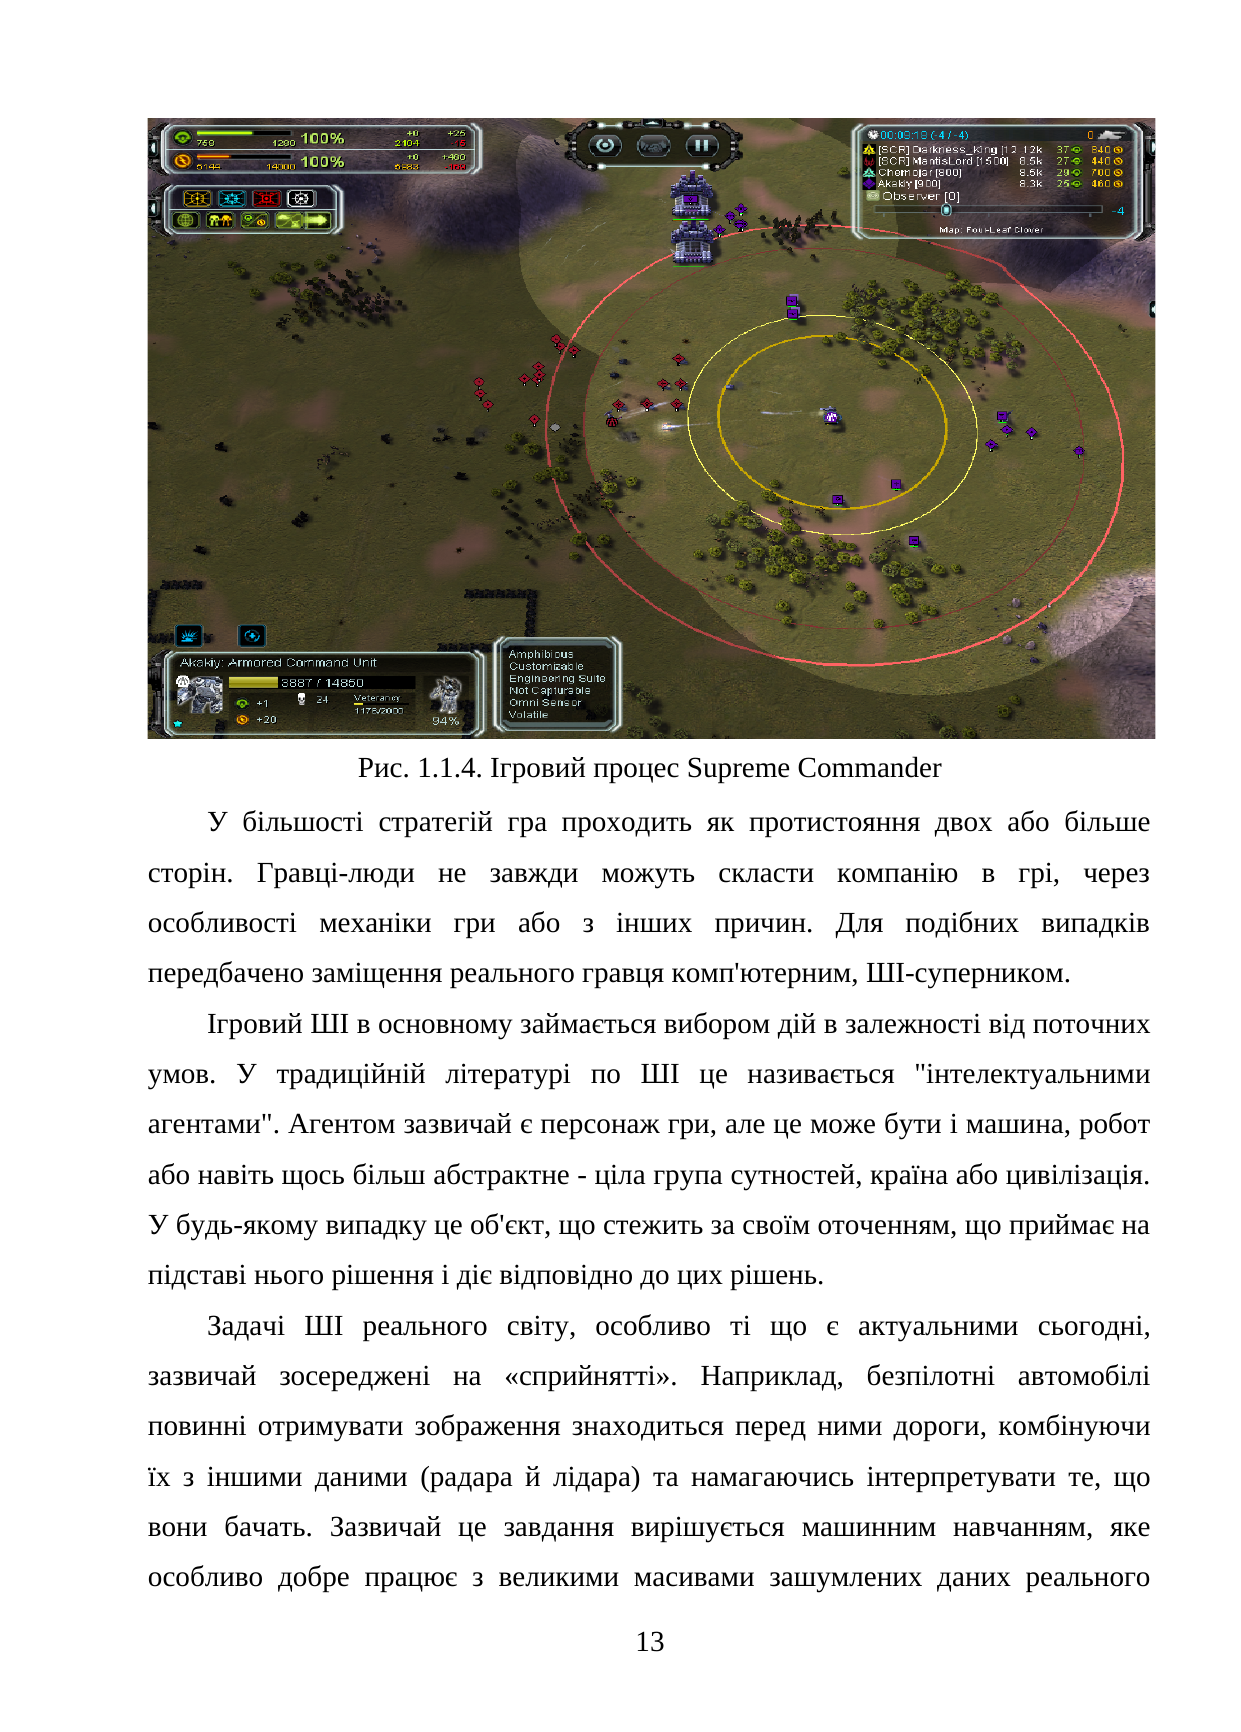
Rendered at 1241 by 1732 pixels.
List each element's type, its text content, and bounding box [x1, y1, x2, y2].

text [148, 1308, 1152, 1593]
text У більшості стратегій гра проходить як протистояння двох або більше сторін. Гравці-люди не завжди можуть скласти компанію в грі, через особливості механіки гри або з інших причин. Для подібних випадків передбачено заміщення реального гравця комп'ютерним, ШІ-суперником. [148, 804, 1152, 989]
text Рис. 1.1.4. Ігровий процес Supreme Commander [148, 750, 1152, 784]
text Ігровий ШІ в основному займається вибором дій в залежності від поточних умов. У традиційній літературі по ШІ це називається "інтелектуальними агентами". Агентом зазвичай є персонаж гри, але це може бути і машина, робот або навіть щось більш абстрактне - ціла група сутностей, країна або цивілізація. У будь-якому випадку це об'єкт, що стежить за своїм оточенням, що приймає на підставі нього рішення і діє відповідно до цих рішень. [148, 1006, 1152, 1291]
picture [147, 118, 1156, 739]
